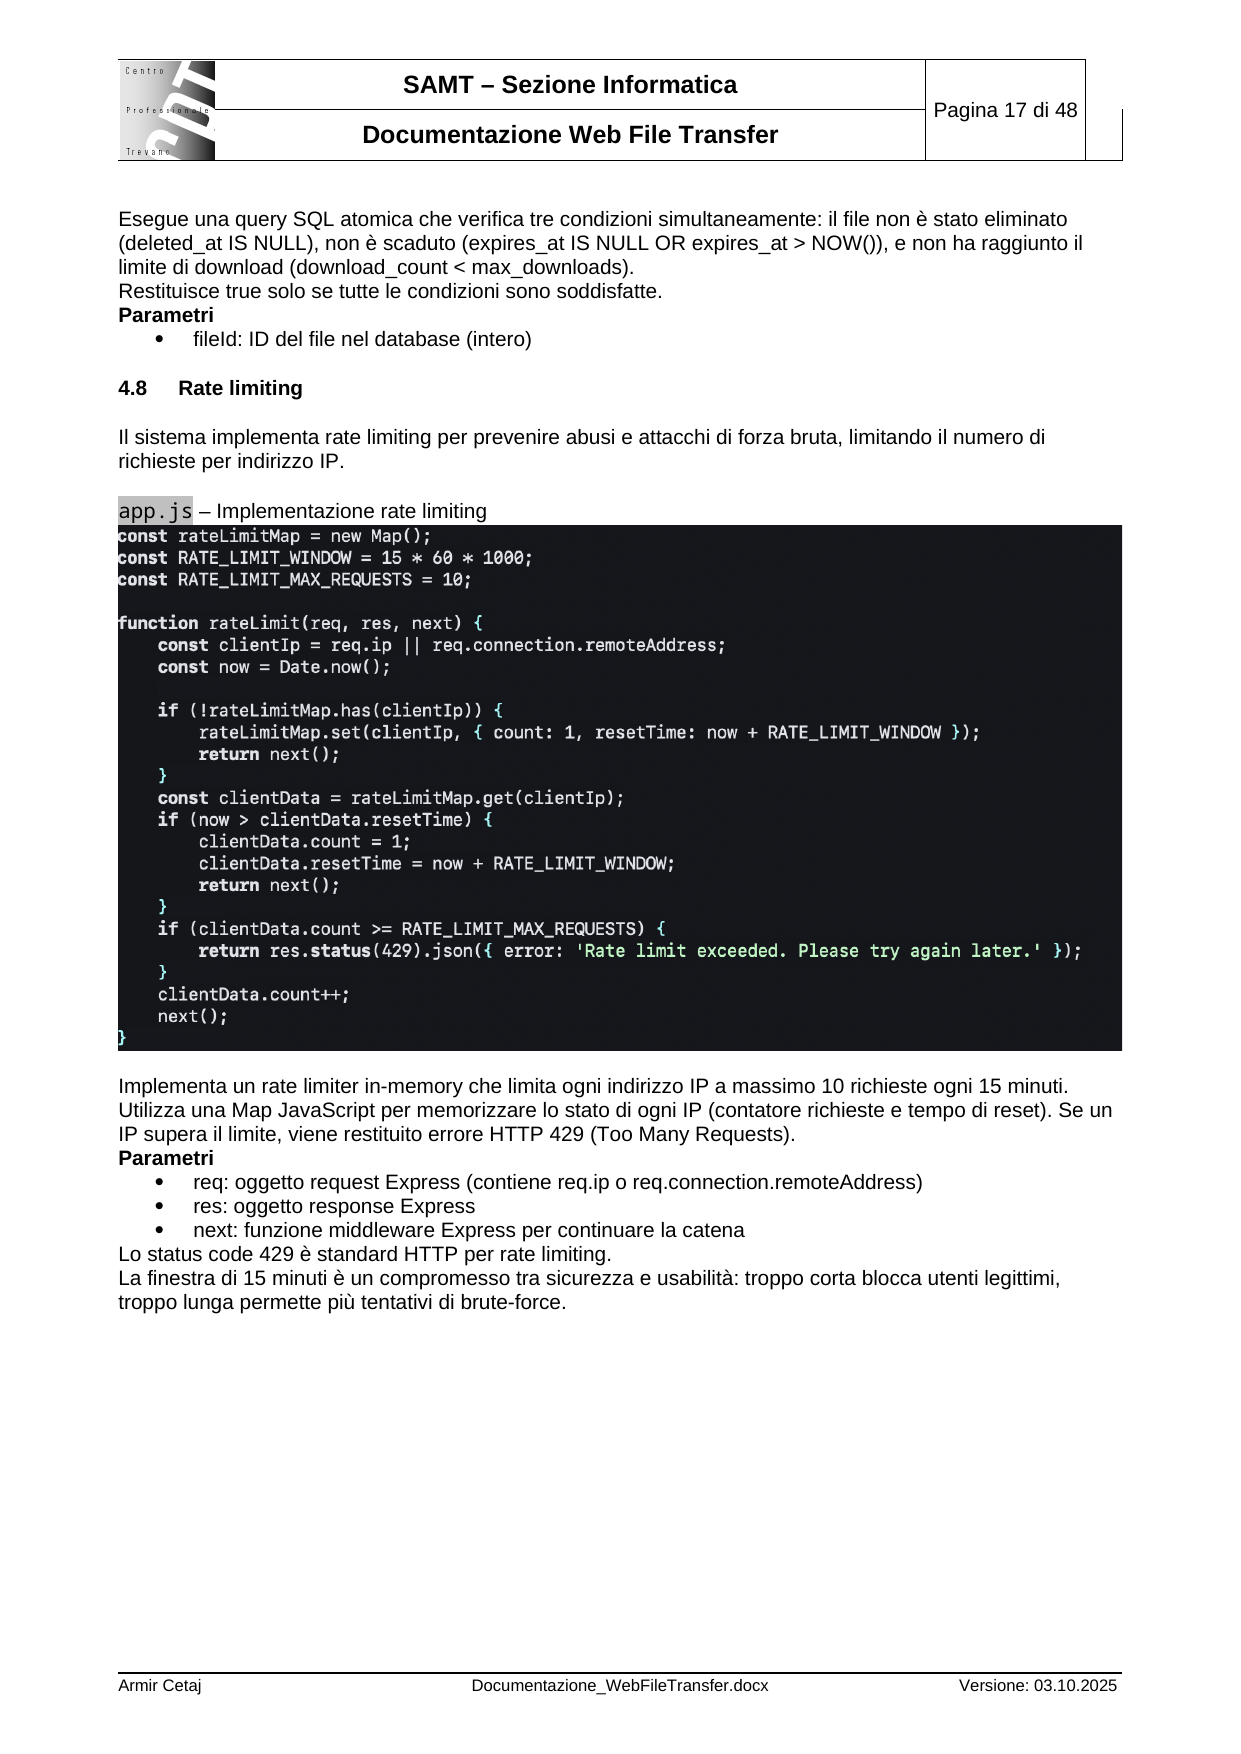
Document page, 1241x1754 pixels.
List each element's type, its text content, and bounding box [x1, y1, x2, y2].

subtitle Rate limiting [118, 376, 1122, 399]
list res: oggetto response Express [156, 1194, 1122, 1218]
picture [118, 525, 1123, 1051]
text Parametri [118, 1146, 1122, 1170]
list fileId: ID del file nel database (intero) [156, 327, 1122, 351]
text Parametri [118, 303, 1122, 327]
text Esegue una query SQL atomica che verifica tre condizioni simultaneamente: il file non è stato eliminato (deleted_at IS NULL), non è scaduto (expires_at IS NULL OR expires_at > NOW()), e non ha raggiunto il limite di download (download_count < max_downloads). [118, 207, 1122, 279]
list next: funzione middleware Express per continuare la catena [156, 1218, 1122, 1242]
text app.js – Implementazione rate limiting [193, 496, 1122, 525]
text Il sistema implementa rate limiting per prevenire abusi e attacchi di forza bruta, limitando il numero di richieste per indirizzo IP. [118, 424, 1122, 472]
text Implementa un rate limiter in-memory che limita ogni indirizzo IP a massimo 10 richieste ogni 15 minuti. Utilizza una Map JavaScript per memorizzare lo stato di ogni IP (contatore richieste e tempo di reset). Se un IP supera il limite, viene restituito errore HTTP 429 (Too Many Requests). [118, 1074, 1122, 1146]
text Lo status code 429 è standard HTTP per rate limiting. [118, 1242, 1122, 1266]
text La finestra di 15 minuti è un compromesso tra sicurezza e usabilità: troppo corta blocca utenti legittimi, troppo lunga permette più tentativi di brute-force. [118, 1266, 1122, 1314]
list req: oggetto request Express (contiene req.ip o req.connection.remoteAddress) [156, 1170, 1122, 1194]
text Restituisce true solo se tutte le condizioni sono soddisfatte. [118, 279, 1122, 303]
picture [118, 60, 215, 160]
